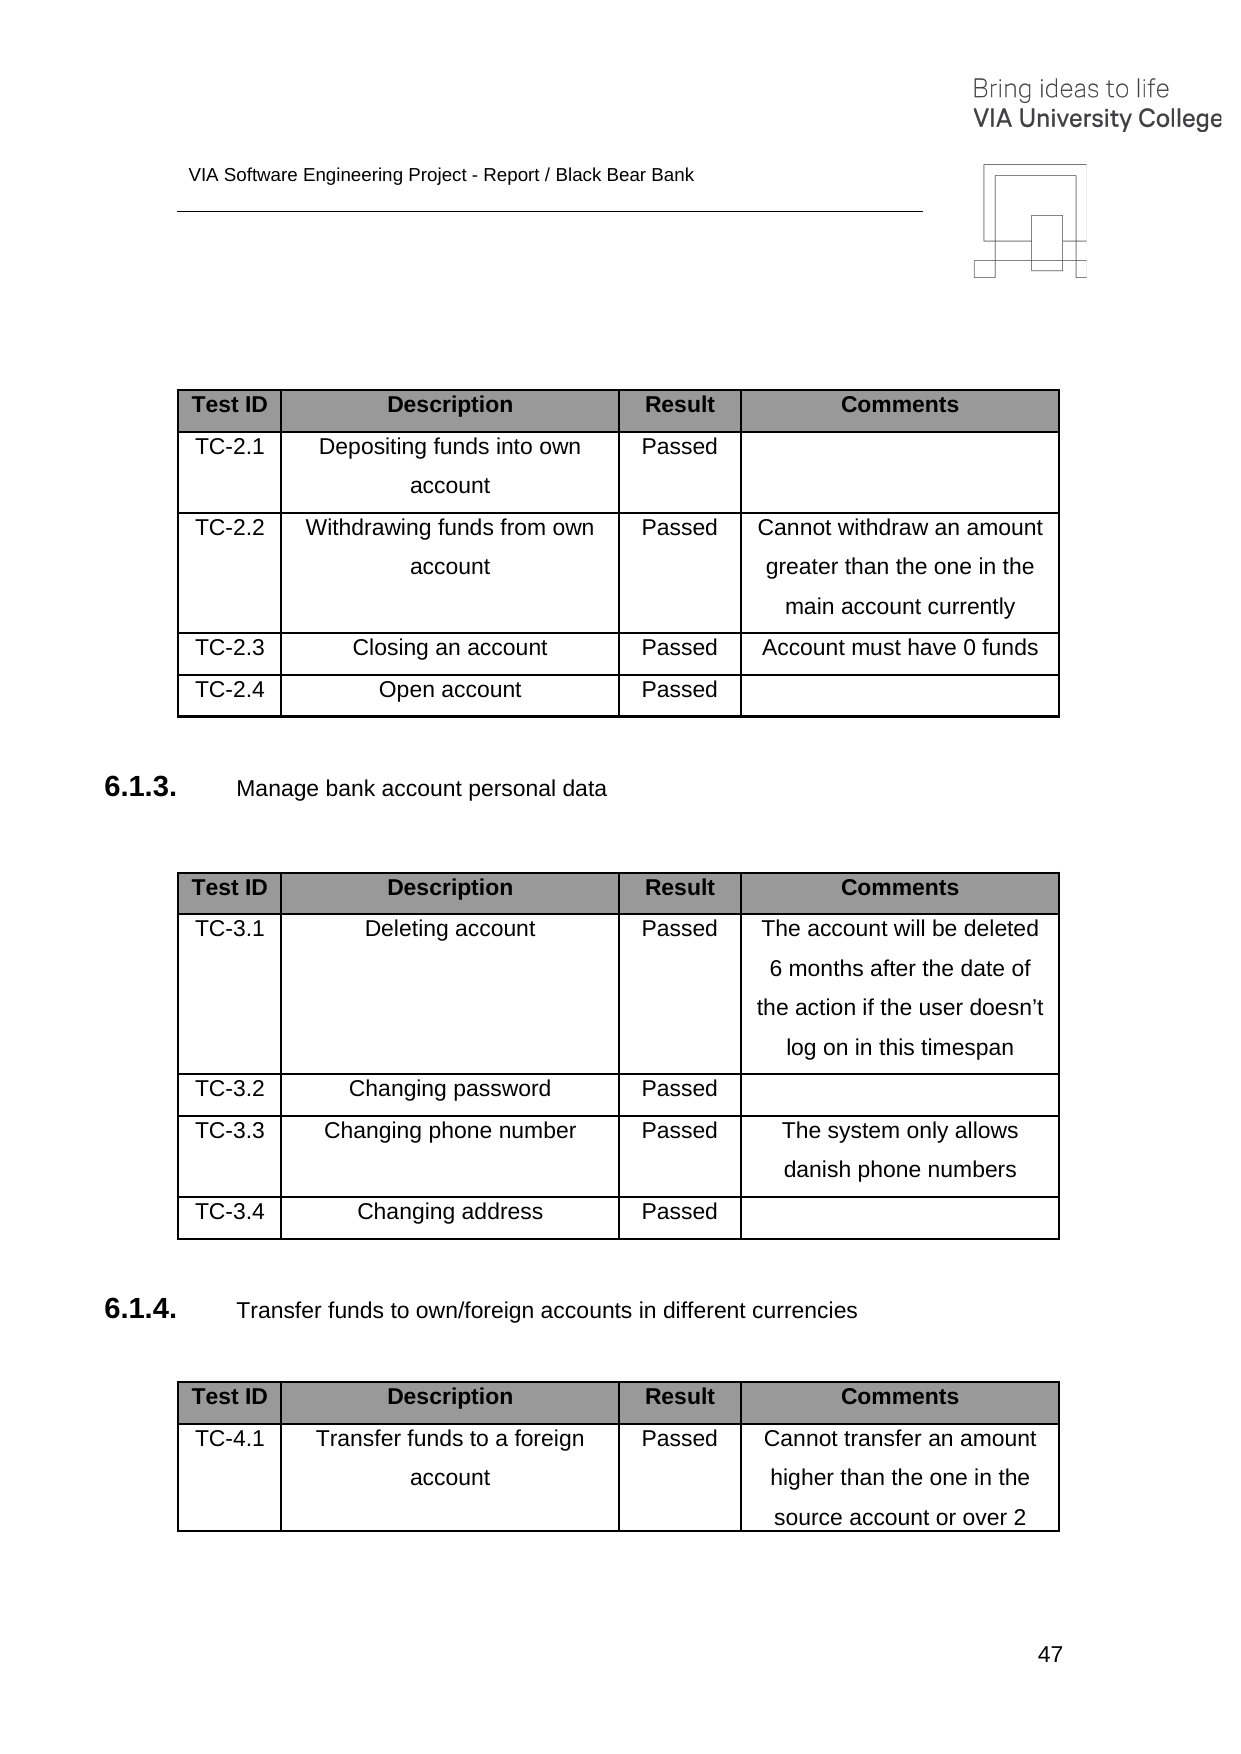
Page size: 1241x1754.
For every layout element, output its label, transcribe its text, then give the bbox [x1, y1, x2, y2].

table_header Comments [742, 1383, 1058, 1423]
table_cell Changing phone number [282, 1117, 618, 1196]
table_cell TC-4.1 [179, 1425, 280, 1530]
table_cell [742, 433, 1058, 512]
table_header Result [620, 1383, 740, 1423]
table_cell TC-2.2 [179, 514, 280, 632]
table_header Result [620, 874, 740, 913]
table_cell Passed [620, 433, 740, 512]
table_cell Cannot withdraw an amount greater than the one in the main account currently [742, 514, 1058, 632]
table_cell Passed [620, 1117, 740, 1196]
picture [973, 164, 1087, 278]
table_cell [742, 1075, 1058, 1115]
table_header Description [282, 874, 618, 913]
table_cell Withdrawing funds from own account [282, 514, 618, 632]
table_header Test ID [179, 1383, 280, 1423]
table_header Comments [742, 874, 1058, 913]
table_cell Transfer funds to a foreign account [282, 1425, 618, 1530]
table_cell Passed [620, 1075, 740, 1115]
table_cell TC-2.1 [179, 433, 280, 512]
table_cell Depositing funds into own account [282, 433, 618, 512]
table_cell TC-2.3 [179, 634, 280, 674]
table_cell Deleting account [282, 915, 618, 1073]
table_cell TC-2.4 [179, 676, 280, 715]
table_cell The system only allows danish phone numbers [742, 1117, 1058, 1196]
table_cell Changing address [282, 1198, 618, 1237]
table_cell Passed [620, 1198, 740, 1237]
table_header Description [282, 1383, 618, 1423]
table_header Result [620, 391, 740, 431]
table_cell Closing an account [282, 634, 618, 674]
table_cell TC-3.2 [179, 1075, 280, 1115]
list Transfer funds to own/foreign accounts in different currencies [177, 1291, 1063, 1325]
table_cell TC-3.1 [179, 915, 280, 1073]
table_cell Passed [620, 915, 740, 1073]
table_header Description [282, 391, 618, 431]
table_cell Cannot transfer an amount higher than the one in the source account or over 2 billion [742, 1425, 1058, 1530]
table_header Comments [742, 391, 1058, 431]
table_cell Account must have 0 funds [742, 634, 1058, 674]
table_header Test ID [179, 391, 280, 431]
list Manage bank account personal data [177, 769, 1063, 803]
table_cell Passed [620, 676, 740, 715]
table_cell [742, 1198, 1058, 1237]
table_cell Passed [620, 634, 740, 674]
table_cell TC-3.3 [179, 1117, 280, 1196]
table_cell TC-3.4 [179, 1198, 280, 1237]
table_header Test ID [179, 874, 280, 913]
table_cell Changing password [282, 1075, 618, 1115]
table_cell [742, 676, 1058, 715]
table_cell Passed [620, 514, 740, 632]
picture [972, 76, 1222, 132]
table_cell The account will be deleted 6 months after the date of the action if the user doesn’t log on in this timespan [742, 915, 1058, 1073]
table_cell Open account [282, 676, 618, 715]
table_cell Passed [620, 1425, 740, 1530]
